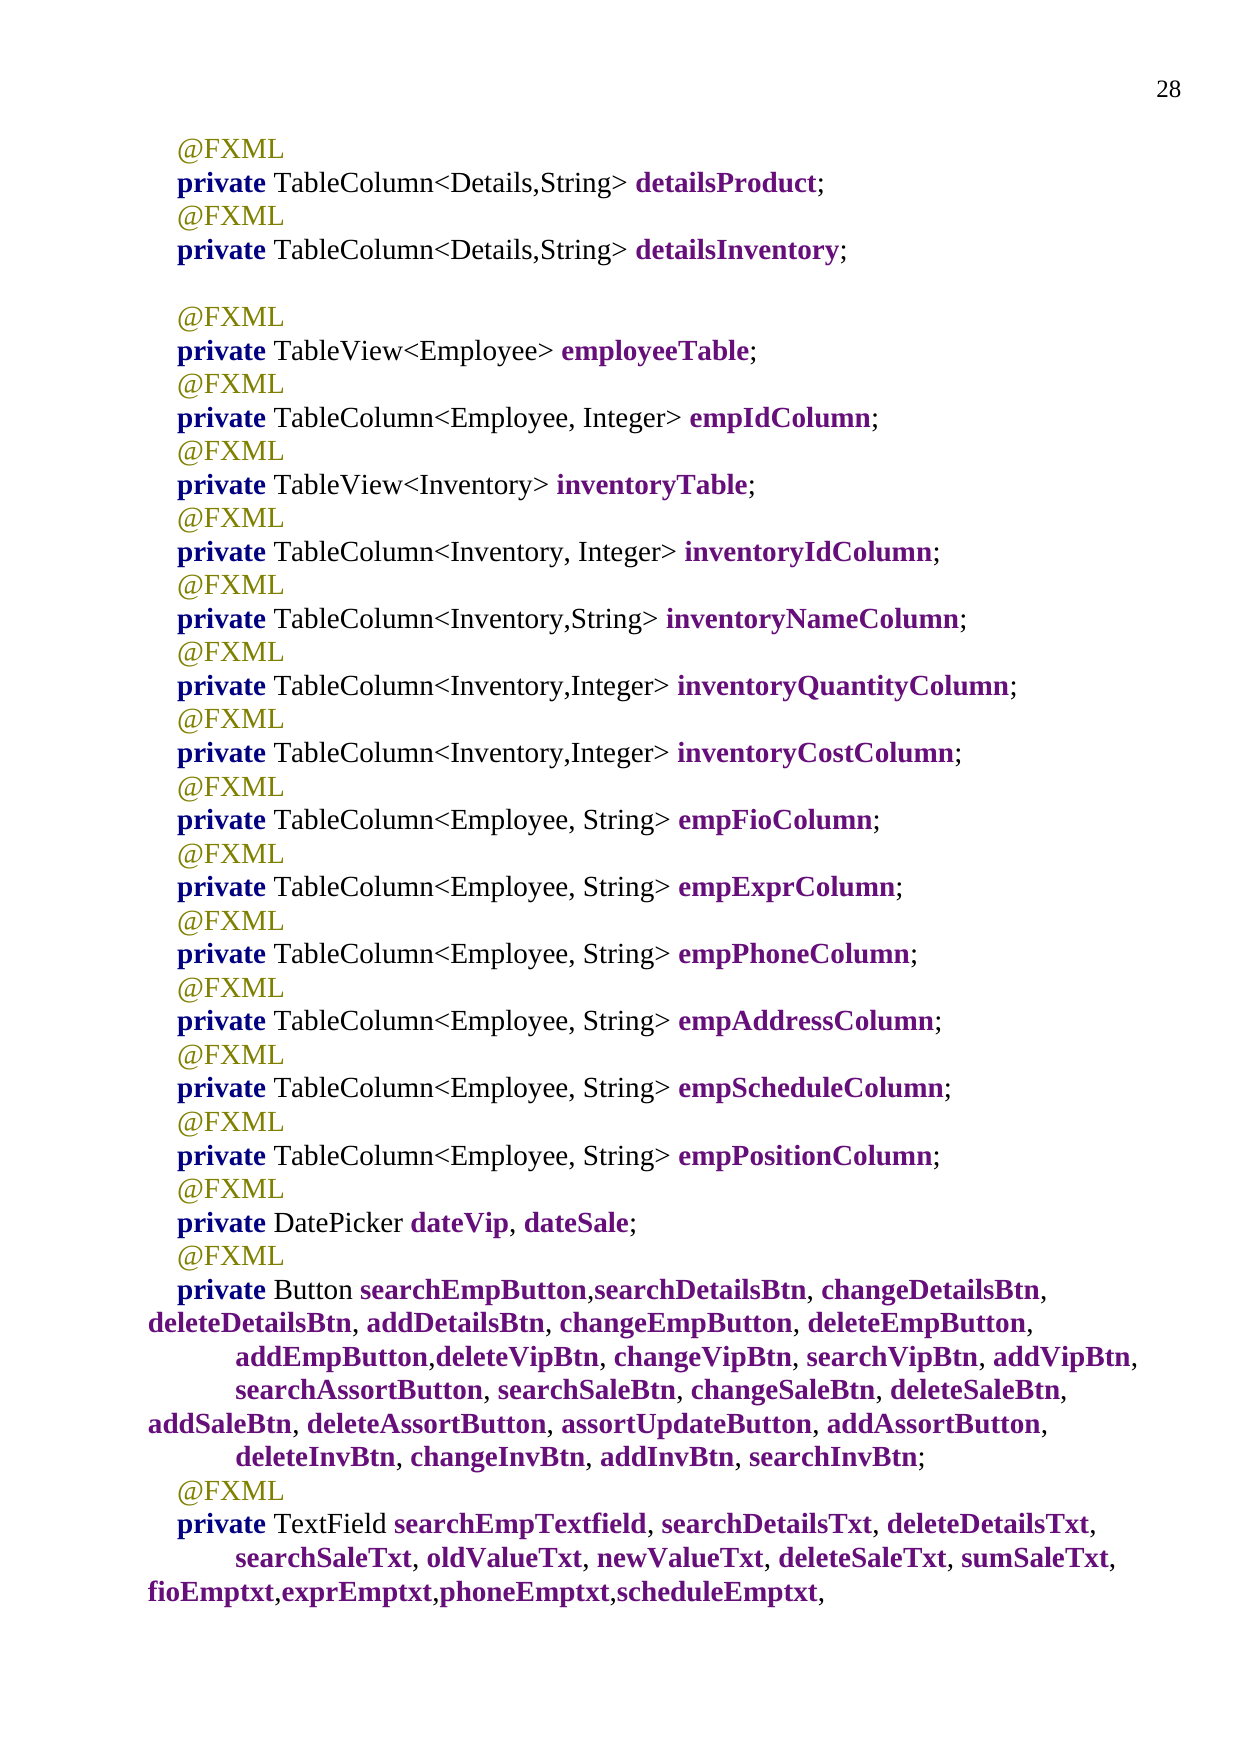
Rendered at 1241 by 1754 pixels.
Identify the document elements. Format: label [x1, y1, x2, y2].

text [148, 131, 1181, 1607]
